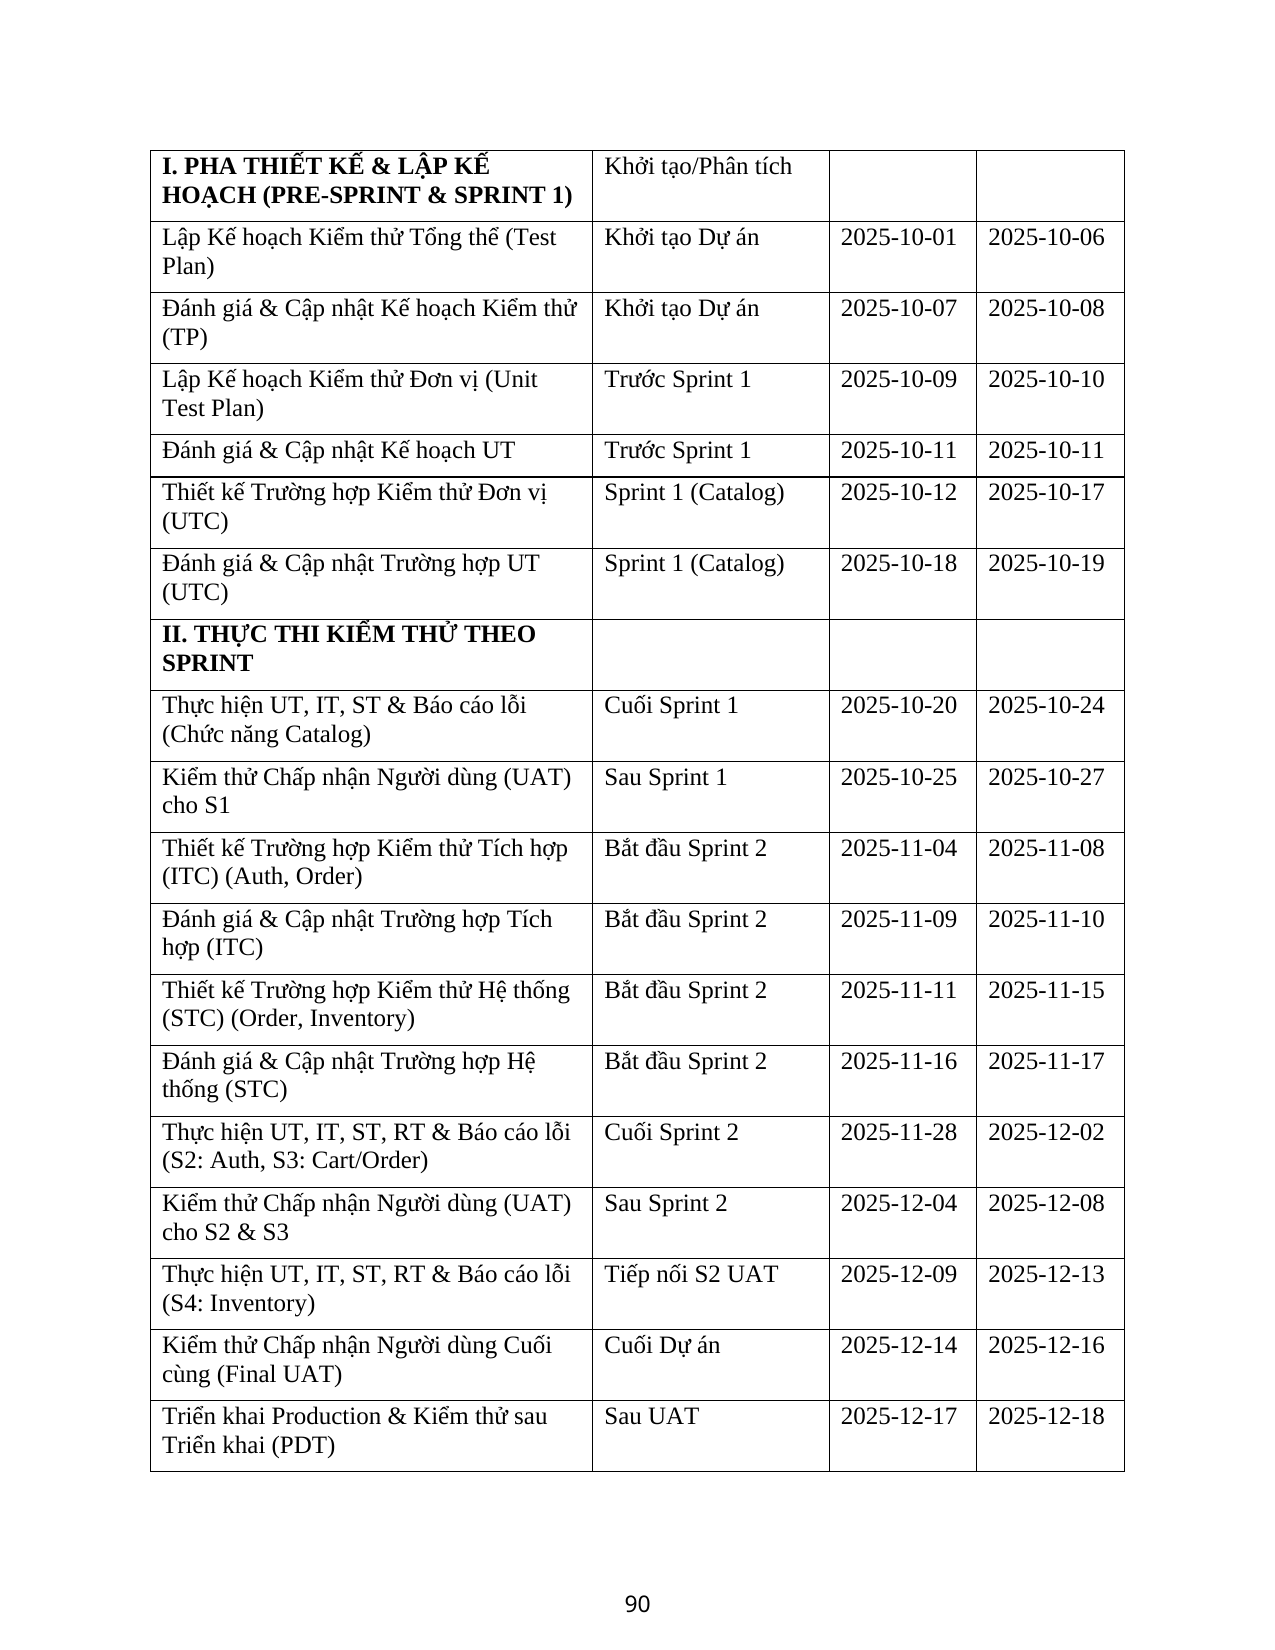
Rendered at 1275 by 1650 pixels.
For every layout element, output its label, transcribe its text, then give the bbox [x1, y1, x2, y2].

table_cell 2025-11-16 [830, 1046, 976, 1116]
table_cell [830, 620, 976, 689]
table_cell Sprint 1 (Catalog) [593, 549, 829, 618]
table_cell Đánh giá & Cập nhật Trường hợp UT (UTC) [151, 549, 592, 618]
table_cell II. THỰC THI KIỂM THỬ THEO SPRINT [151, 620, 592, 689]
table_cell Tiếp nối S2 UAT [593, 1259, 829, 1329]
table_cell 2025-10-25 [830, 762, 976, 832]
table_cell Đánh giá & Cập nhật Kế hoạch UT [151, 435, 592, 476]
table_cell Đánh giá & Cập nhật Trường hợp Hệ thống (STC) [151, 1046, 592, 1116]
table_cell 2025-12-02 [977, 1117, 1124, 1187]
table_cell 2025-11-28 [830, 1117, 976, 1187]
table_cell 2025-10-12 [830, 478, 976, 547]
table_cell Thực hiện UT, IT, ST, RT & Báo cáo lỗi (S2: Auth, S3: Cart/Order) [151, 1117, 592, 1187]
table_cell 2025-11-17 [977, 1046, 1124, 1116]
table_cell Cuối Dự án [593, 1330, 829, 1400]
table_cell Sau UAT [593, 1401, 829, 1471]
table_cell 2025-10-11 [977, 435, 1124, 476]
table_cell Cuối Sprint 2 [593, 1117, 829, 1187]
table_cell Đánh giá & Cập nhật Trường hợp Tích hợp (ITC) [151, 904, 592, 974]
table_cell 2025-12-16 [977, 1330, 1124, 1400]
table_cell Thực hiện UT, IT, ST, RT & Báo cáo lỗi (S4: Inventory) [151, 1259, 592, 1329]
table_cell 2025-10-06 [977, 222, 1124, 292]
table_cell 2025-12-08 [977, 1188, 1124, 1258]
table_cell Thiết kế Trường hợp Kiểm thử Đơn vị (UTC) [151, 478, 592, 547]
table_cell 2025-12-17 [830, 1401, 976, 1471]
table_cell Kiểm thử Chấp nhận Người dùng (UAT) cho S2 & S3 [151, 1188, 592, 1258]
table_cell Bắt đầu Sprint 2 [593, 833, 829, 903]
table_cell 2025-10-20 [830, 691, 976, 761]
table_cell 2025-10-01 [830, 222, 976, 292]
table_cell Sau Sprint 1 [593, 762, 829, 832]
table_cell [977, 620, 1124, 689]
table_cell 2025-11-08 [977, 833, 1124, 903]
table_cell 2025-11-11 [830, 975, 976, 1045]
table_cell 2025-10-17 [977, 478, 1124, 547]
table_cell 2025-10-24 [977, 691, 1124, 761]
table_cell 2025-11-04 [830, 833, 976, 903]
table_cell 2025-11-09 [830, 904, 976, 974]
table_cell Đánh giá & Cập nhật Kế hoạch Kiểm thử (TP) [151, 293, 592, 363]
table_cell Thiết kế Trường hợp Kiểm thử Tích hợp (ITC) (Auth, Order) [151, 833, 592, 903]
table_cell Thiết kế Trường hợp Kiểm thử Hệ thống (STC) (Order, Inventory) [151, 975, 592, 1045]
table_cell [830, 151, 976, 221]
table_cell Sau Sprint 2 [593, 1188, 829, 1258]
table_cell 2025-10-27 [977, 762, 1124, 832]
table_cell Lập Kế hoạch Kiểm thử Đơn vị (Unit Test Plan) [151, 364, 592, 434]
table_cell 2025-10-08 [977, 293, 1124, 363]
table_cell Kiểm thử Chấp nhận Người dùng Cuối cùng (Final UAT) [151, 1330, 592, 1400]
table_cell 2025-12-13 [977, 1259, 1124, 1329]
table_cell [977, 151, 1124, 221]
table_cell Sprint 1 (Catalog) [593, 478, 829, 547]
table_cell Kiểm thử Chấp nhận Người dùng (UAT) cho S1 [151, 762, 592, 832]
table_cell 2025-10-19 [977, 549, 1124, 618]
table_cell Khởi tạo Dự án [593, 293, 829, 363]
table_cell Khởi tạo/Phân tích [593, 151, 829, 221]
table_cell Thực hiện UT, IT, ST & Báo cáo lỗi (Chức năng Catalog) [151, 691, 592, 761]
table_cell Bắt đầu Sprint 2 [593, 1046, 829, 1116]
table_cell 2025-12-14 [830, 1330, 976, 1400]
table_cell 2025-10-07 [830, 293, 976, 363]
table_cell Bắt đầu Sprint 2 [593, 904, 829, 974]
table_cell 2025-10-09 [830, 364, 976, 434]
table_cell Trước Sprint 1 [593, 364, 829, 434]
table_cell Lập Kế hoạch Kiểm thử Tổng thể (Test Plan) [151, 222, 592, 292]
table_cell Khởi tạo Dự án [593, 222, 829, 292]
table_cell Trước Sprint 1 [593, 435, 829, 476]
table_cell 2025-10-10 [977, 364, 1124, 434]
table_cell [593, 620, 829, 689]
table_cell 2025-11-15 [977, 975, 1124, 1045]
table_cell Bắt đầu Sprint 2 [593, 975, 829, 1045]
table_cell I. PHA THIẾT KẾ & LẬP KẾ HOẠCH (PRE-SPRINT & SPRINT 1) [151, 151, 592, 221]
table_cell 2025-10-11 [830, 435, 976, 476]
table_cell 2025-12-04 [830, 1188, 976, 1258]
table_cell 2025-10-18 [830, 549, 976, 618]
table_cell Triển khai Production & Kiểm thử sau Triển khai (PDT) [151, 1401, 592, 1471]
table_cell Cuối Sprint 1 [593, 691, 829, 761]
table_cell 2025-12-09 [830, 1259, 976, 1329]
table_cell 2025-11-10 [977, 904, 1124, 974]
table_cell 2025-12-18 [977, 1401, 1124, 1471]
